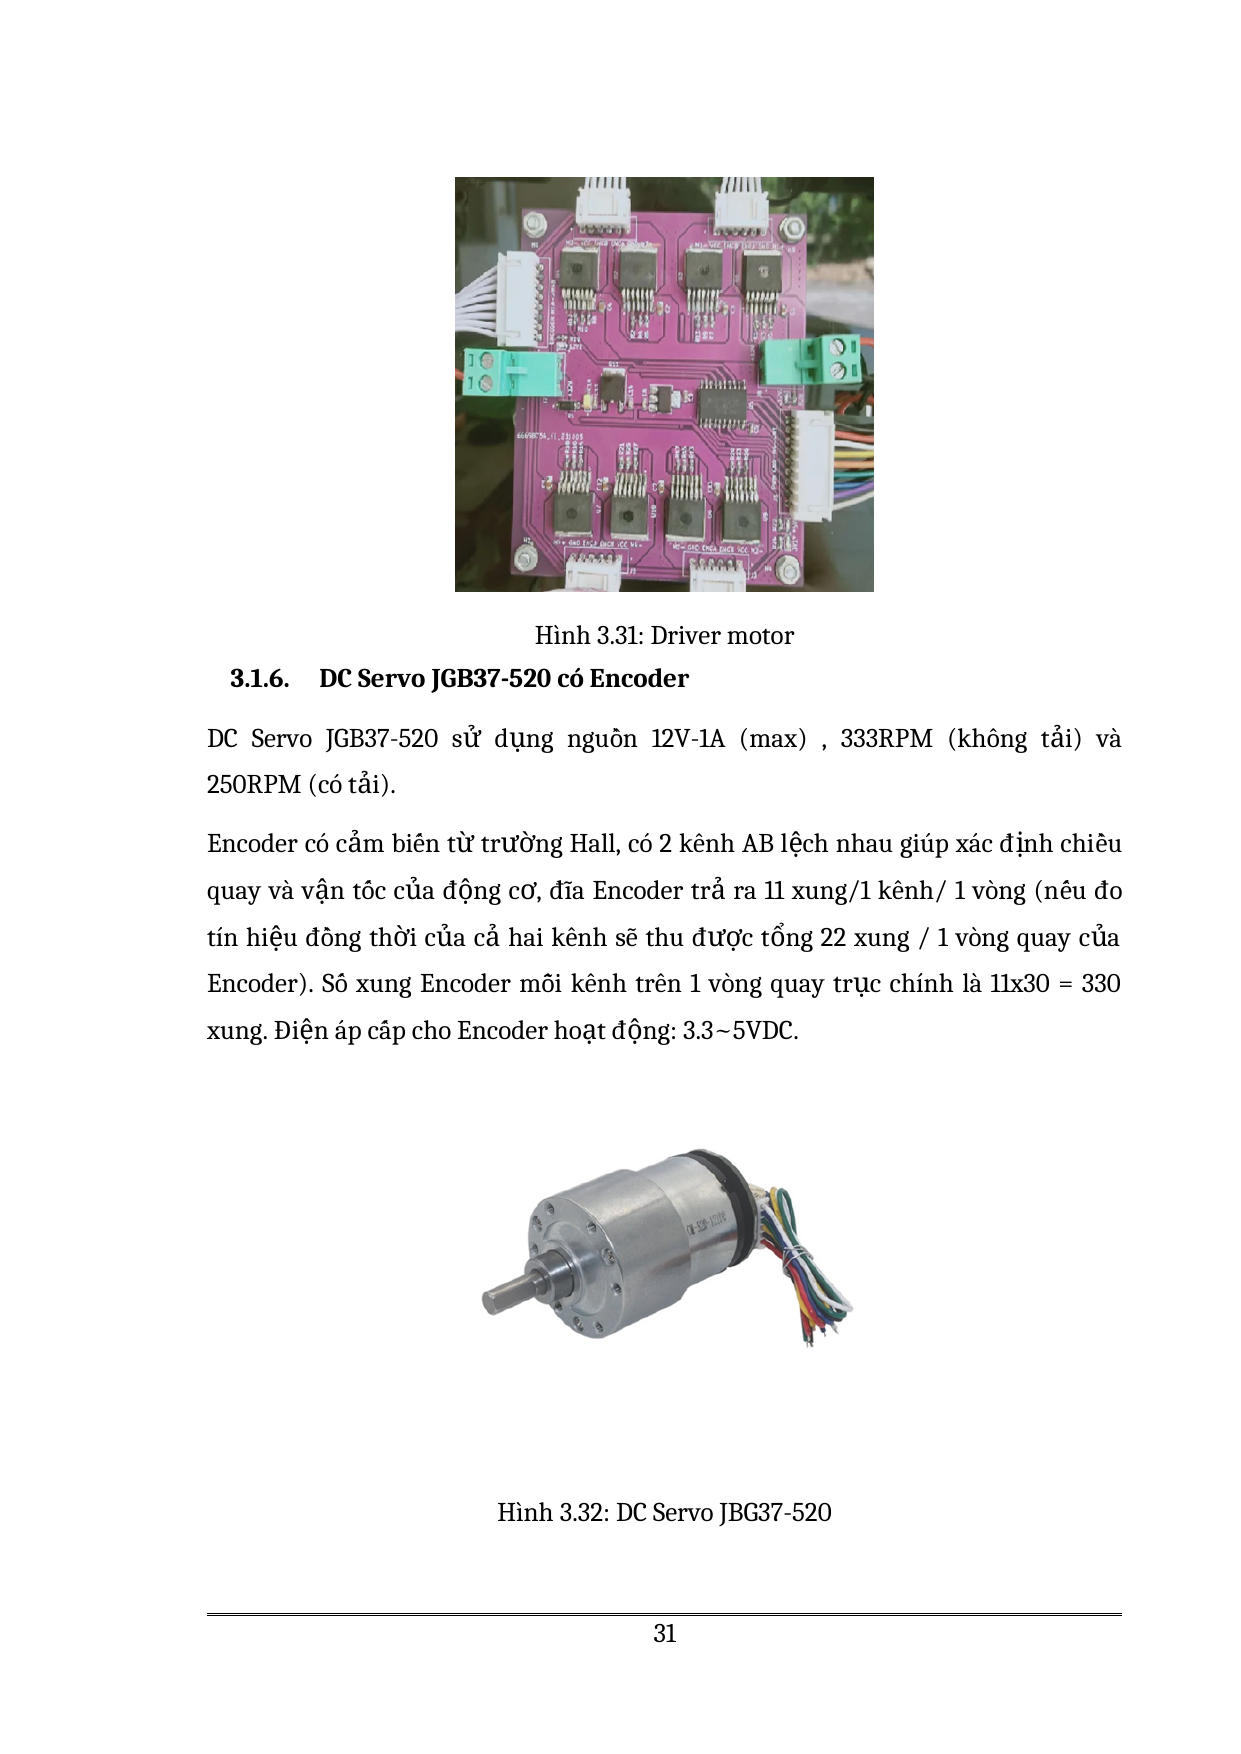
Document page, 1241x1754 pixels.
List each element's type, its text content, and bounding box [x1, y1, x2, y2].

picture [462, 1065, 867, 1469]
text Encoder có cảm biến từ trường Hall, có 2 kênh AB lệch nhau giúp xác định chiều quay và vận tốc của động cơ, đĩa Encoder trả ra 11 xung/1 kênh/ 1 vòng (nếu đo tín hiệu đồng thời của cả hai kênh sẽ thu được tổng 22 xung / 1 vòng quay của Encoder). Số xung Encoder mỗi kênh trên 1 vòng quay trục chính là 11x30 = 330 xung. Điện áp cấp cho Encoder hoạt động: 3.3~5VDC. [207, 828, 1122, 1046]
subtitle DC Servo JGB37-520 có Encoder [230, 663, 1122, 695]
text DC Servo JGB37-520 sử dụng nguồn 12V-1A (max) , 333RPM (không tải) và 250RPM (có tải). [207, 754, 1122, 801]
picture [455, 177, 874, 592]
